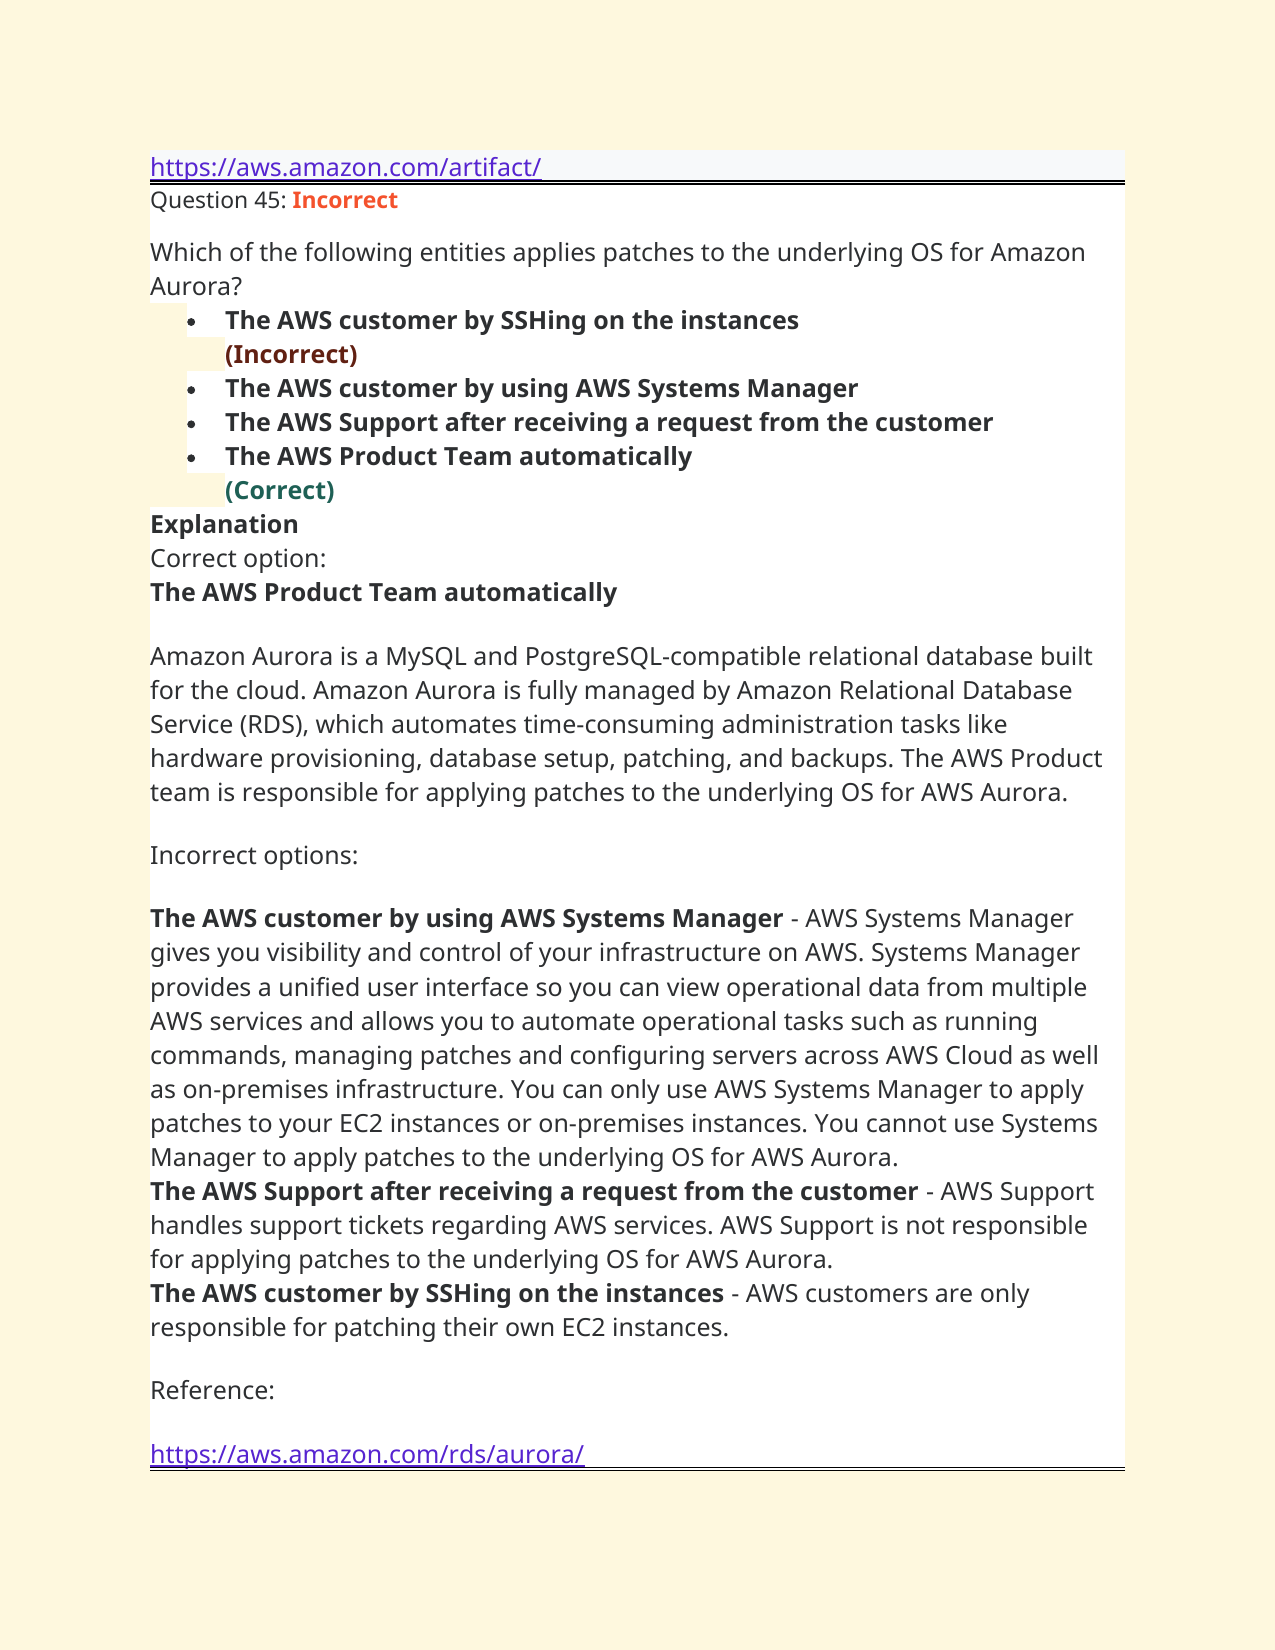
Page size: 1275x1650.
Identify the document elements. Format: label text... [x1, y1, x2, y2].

text (Correct) [225, 473, 1125, 507]
text The AWS Product Team automatically [150, 575, 1125, 609]
text https://aws.amazon.com/artifact/ [150, 150, 1125, 180]
list The AWS customer by using AWS Systems Manager [187, 371, 1125, 405]
text (Incorrect) [225, 337, 1125, 371]
list The AWS customer by SSHing on the instances [187, 303, 1125, 337]
subtitle Explanation [150, 507, 1125, 541]
text The AWS Support after receiving a request from the customer - AWS Support handles support tickets regarding AWS services. AWS Support is not responsible for applying patches to the underlying OS for AWS Aurora. [150, 1173, 1125, 1276]
text Question 45: Incorrect [150, 185, 1125, 215]
text Amazon Aurora is a MySQL and PostgreSQL-compatible relational database built for the cloud. Amazon Aurora is fully managed by Amazon Relational Database Service (RDS), which automates time-consuming administration tasks like hardware provisioning, database setup, patching, and backups. The AWS Product team is responsible for applying patches to the underlying OS for AWS Aurora. [150, 638, 1125, 809]
text https://aws.amazon.com/rds/aurora/ [150, 1436, 1125, 1467]
text Incorrect options: [150, 838, 1125, 872]
text Correct option: [150, 541, 1125, 575]
text Which of the following entities applies patches to the underlying OS for Amazon Aurora? [150, 234, 1125, 303]
list The AWS Product Team automatically [187, 439, 1125, 473]
list The AWS Support after receiving a request from the customer [187, 405, 1125, 439]
text The AWS customer by using AWS Systems Manager - AWS Systems Manager gives you visibility and control of your infrastructure on AWS. Systems Manager provides a unified user interface so you can view operational data from multiple AWS services and allows you to automate operational tasks such as running commands, managing patches and configuring servers across AWS Cloud as well as on-premises infrastructure. You can only use AWS Systems Manager to apply patches to your EC2 instances or on-premises instances. You cannot use Systems Manager to apply patches to the underlying OS for AWS Aurora. [150, 901, 1125, 1173]
text Reference: [150, 1373, 1125, 1407]
text The AWS customer by SSHing on the instances - AWS customers are only responsible for patching their own EC2 instances. [150, 1276, 1125, 1344]
